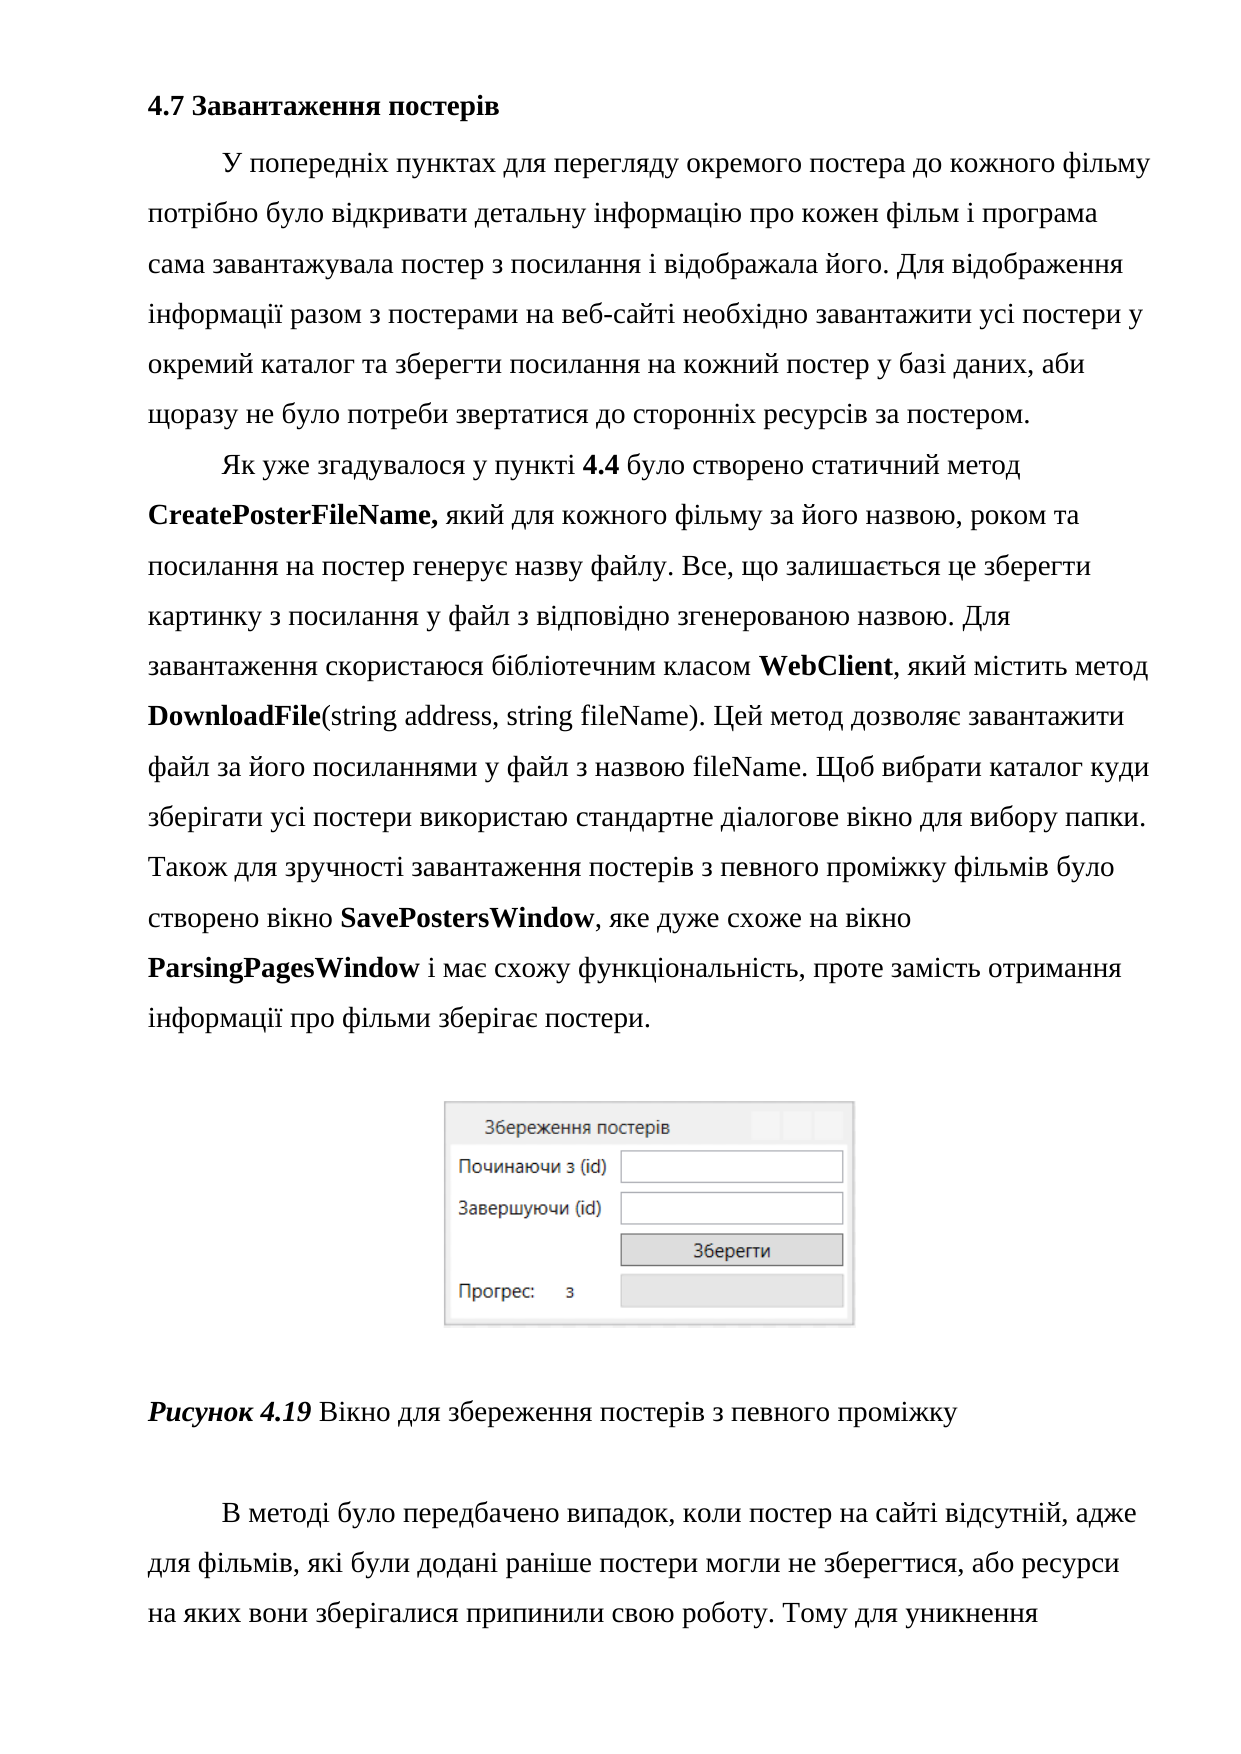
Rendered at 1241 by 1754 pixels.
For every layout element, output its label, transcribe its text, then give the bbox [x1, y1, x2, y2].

subtitle 4.7 Завантаження постерів [148, 88, 1152, 122]
text У попередніх пунктах для перегляду окремого постера до кожного фільму потрібно було відкривати детальну інформацію про кожен фільм і програма сама завантажувала постер з посилання і відображала його. Для відображення інформації разом з постерами на веб-сайті необхідно завантажити усі постери у окремий каталог та зберегти посилання на кожний постер у базі даних, аби щоразу не було потреби звертатися до сторонніх ресурсів за постером. [148, 145, 1152, 430]
picture [443, 1101, 856, 1328]
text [148, 1495, 1152, 1629]
text Як уже згадувалося у пункті 4.4 було створено статичний метод CreatePosterFileName, який для кожного фільму за його назвою, роком та посилання на постер генерує назву файлу. Все, що залишається це зберегти картинку з посилання у файл з відповідно згенерованою назвою. Для завантаження скористаюся бібліотечним класом WebClient, який містить метод DownloadFile(string address, string fileName). Цей метод дозволяє завантажити файл за його посиланнями у файл з назвою fileName. Щоб вибрати каталог куди зберігати усі постери використаю стандартне діалогове вікно для вибору папки. Також для зручності завантаження постерів з певного проміжку фільмів було створено вікно SavePostersWindow, яке дуже схоже на вікно ParsingPagesWindow і має схожу функціональність, проте замість отримання інформації про фільми зберігає постери. [148, 447, 1152, 1034]
text Рисунок 4.19 Вікно для збереження постерів з певного проміжку [148, 1394, 1152, 1428]
